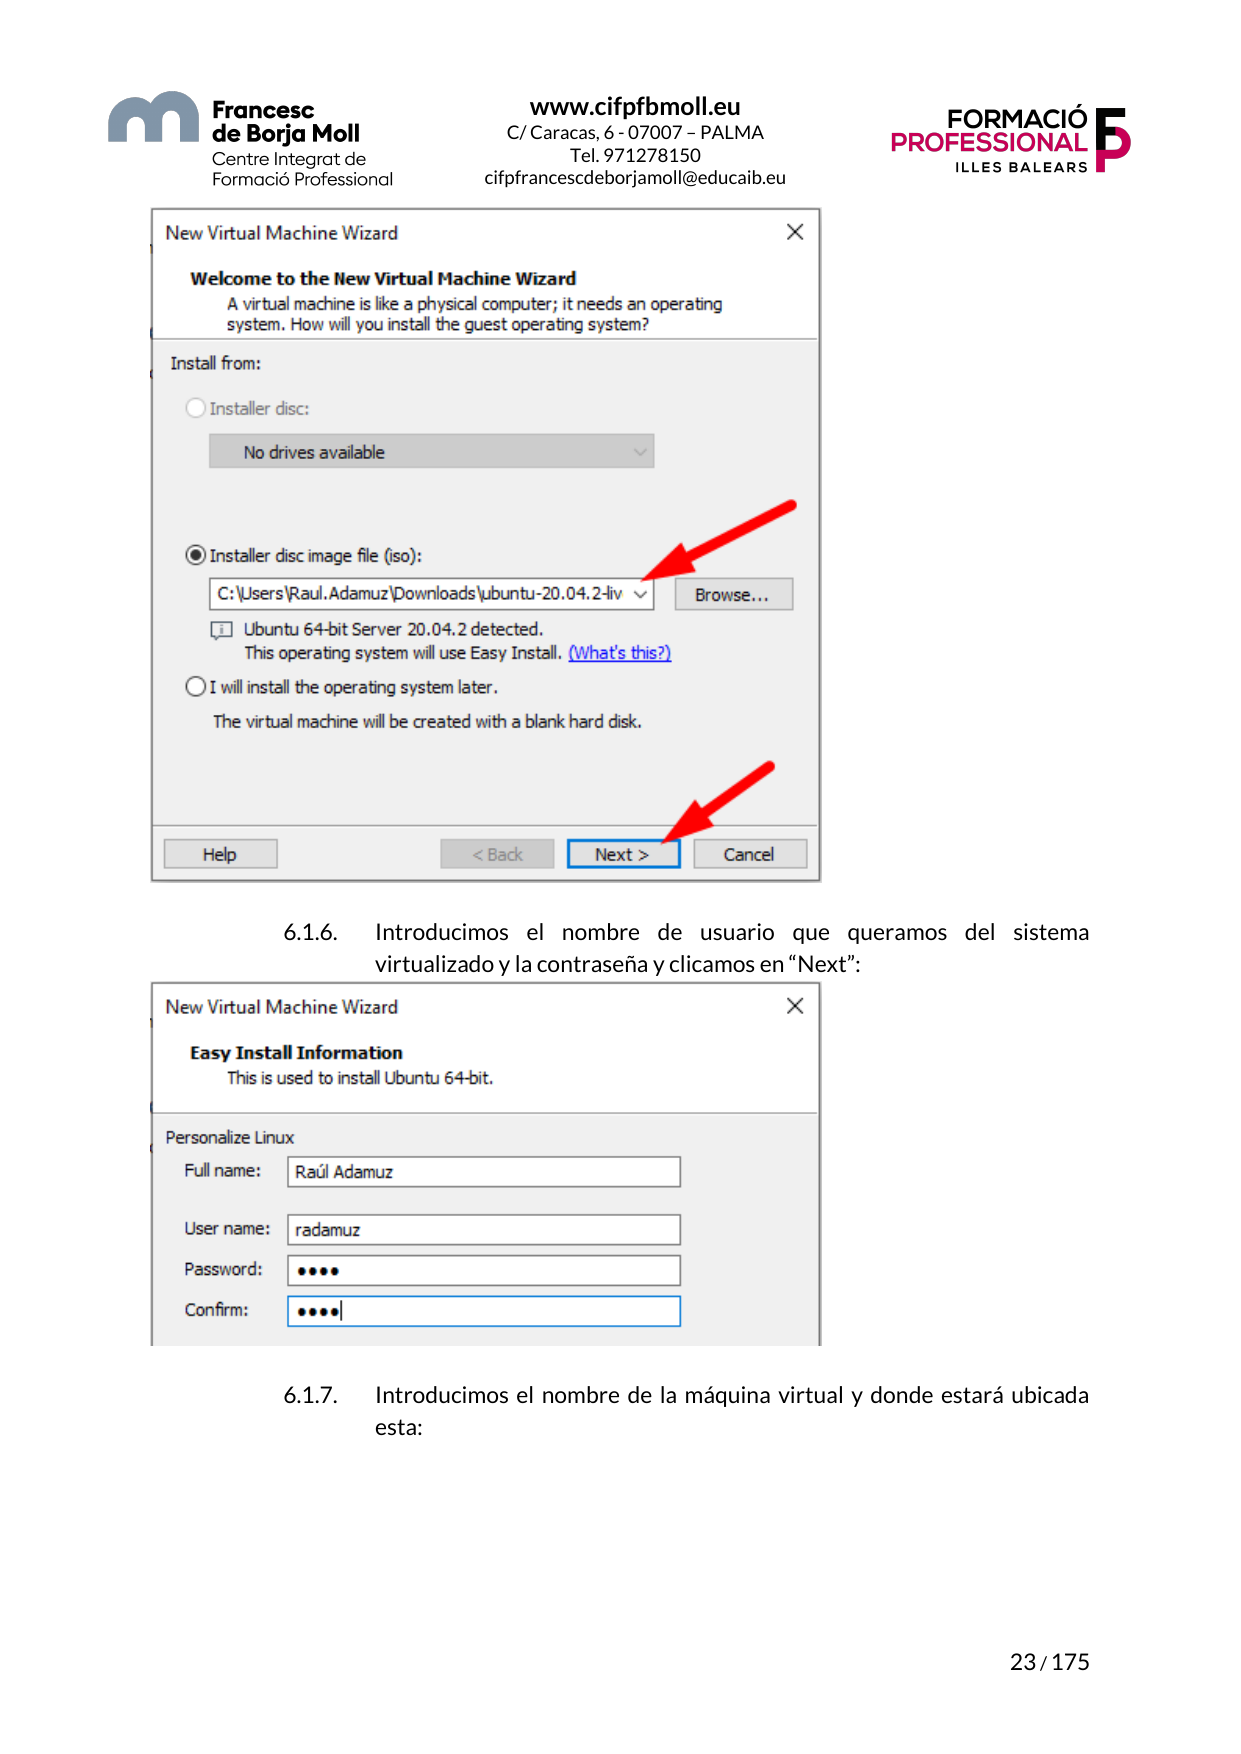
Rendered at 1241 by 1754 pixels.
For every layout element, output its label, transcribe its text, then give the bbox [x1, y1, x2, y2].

list Introducimos el nombre de la máquina virtual y donde estará ubicada esta: [337, 1381, 1090, 1440]
picture [150, 981, 822, 1346]
picture [105, 88, 397, 192]
picture [150, 207, 822, 883]
picture [881, 90, 1142, 190]
list Introducimos el nombre de usuario que queramos del sistema virtualizado y la contraseña y clicamos en “Next”: [337, 918, 1090, 977]
